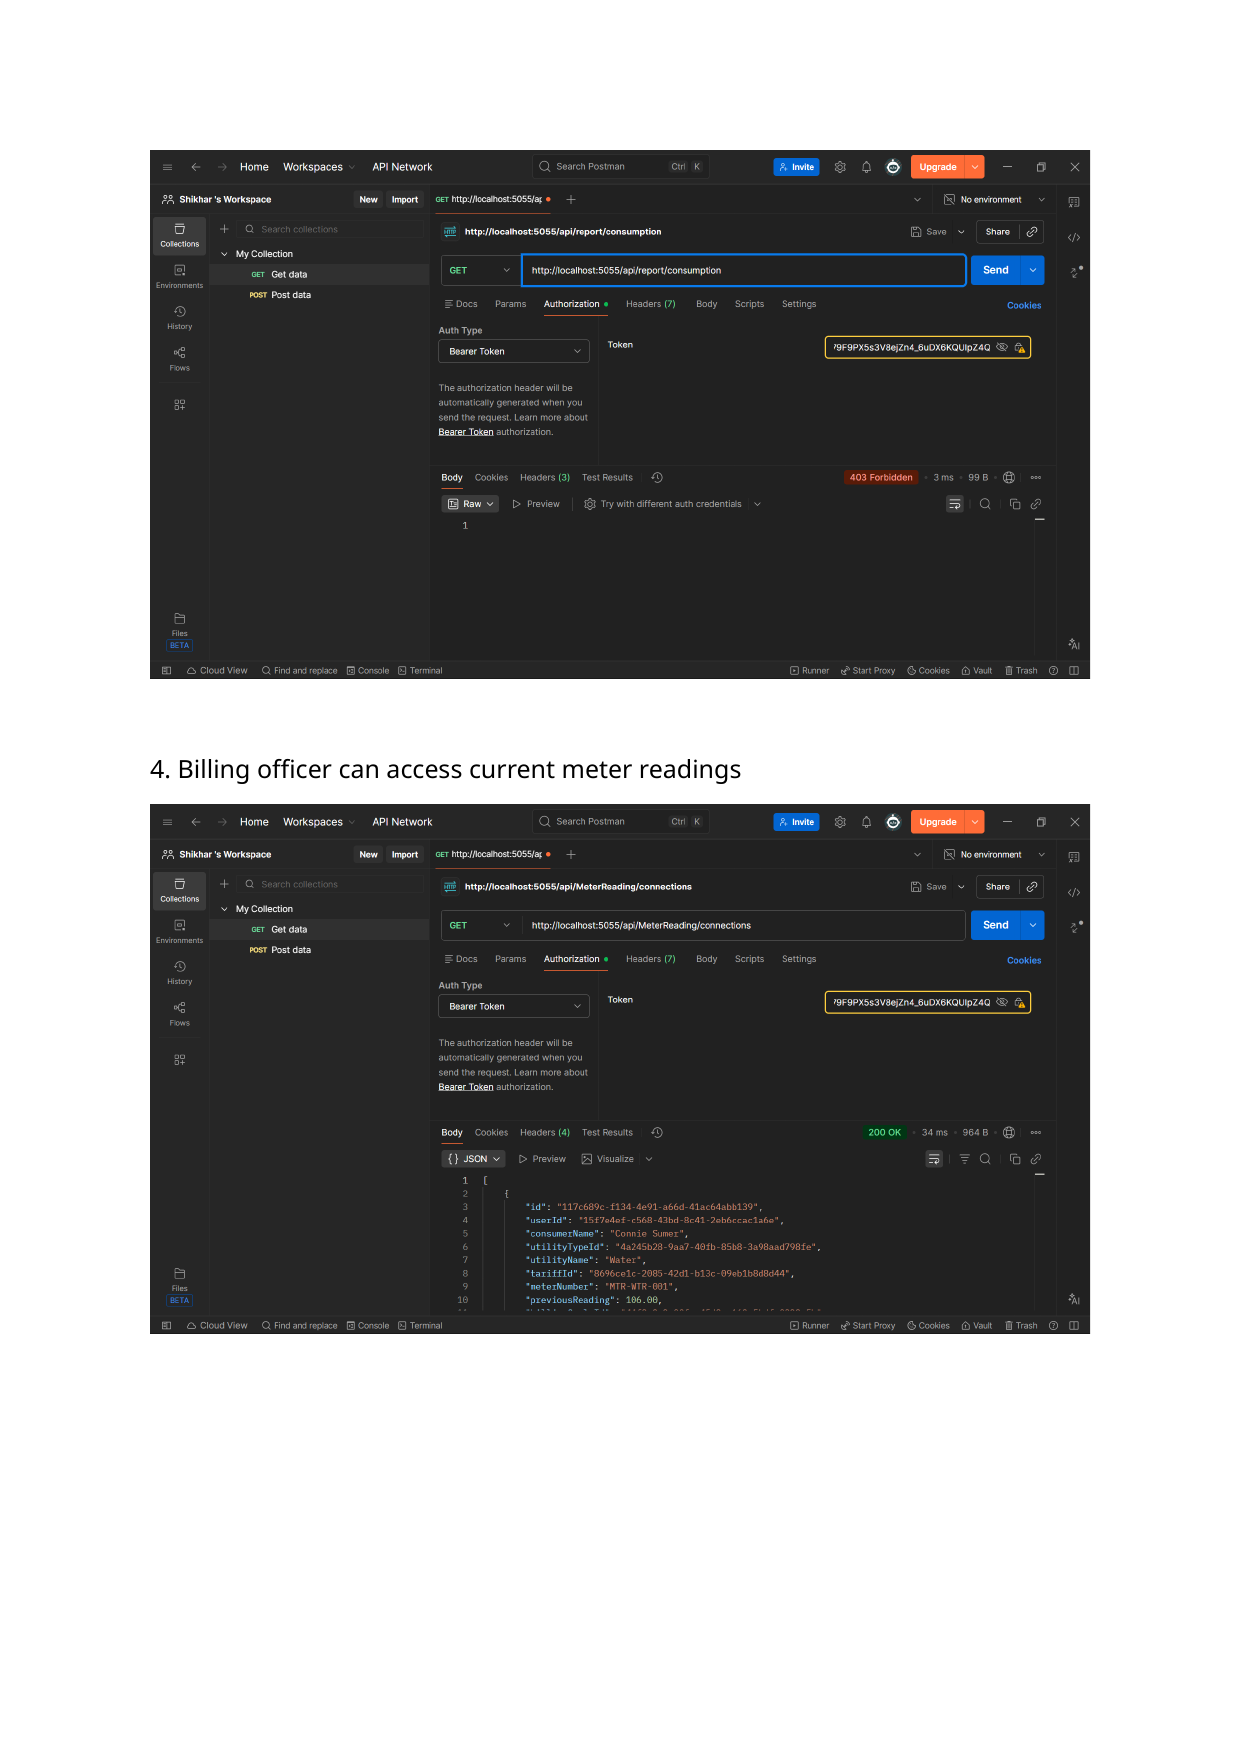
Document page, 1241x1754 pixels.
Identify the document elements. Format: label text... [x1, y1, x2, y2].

picture [150, 804, 1091, 1334]
text 4. Billing officer can access current meter readings [150, 751, 1090, 785]
picture [150, 150, 1091, 679]
